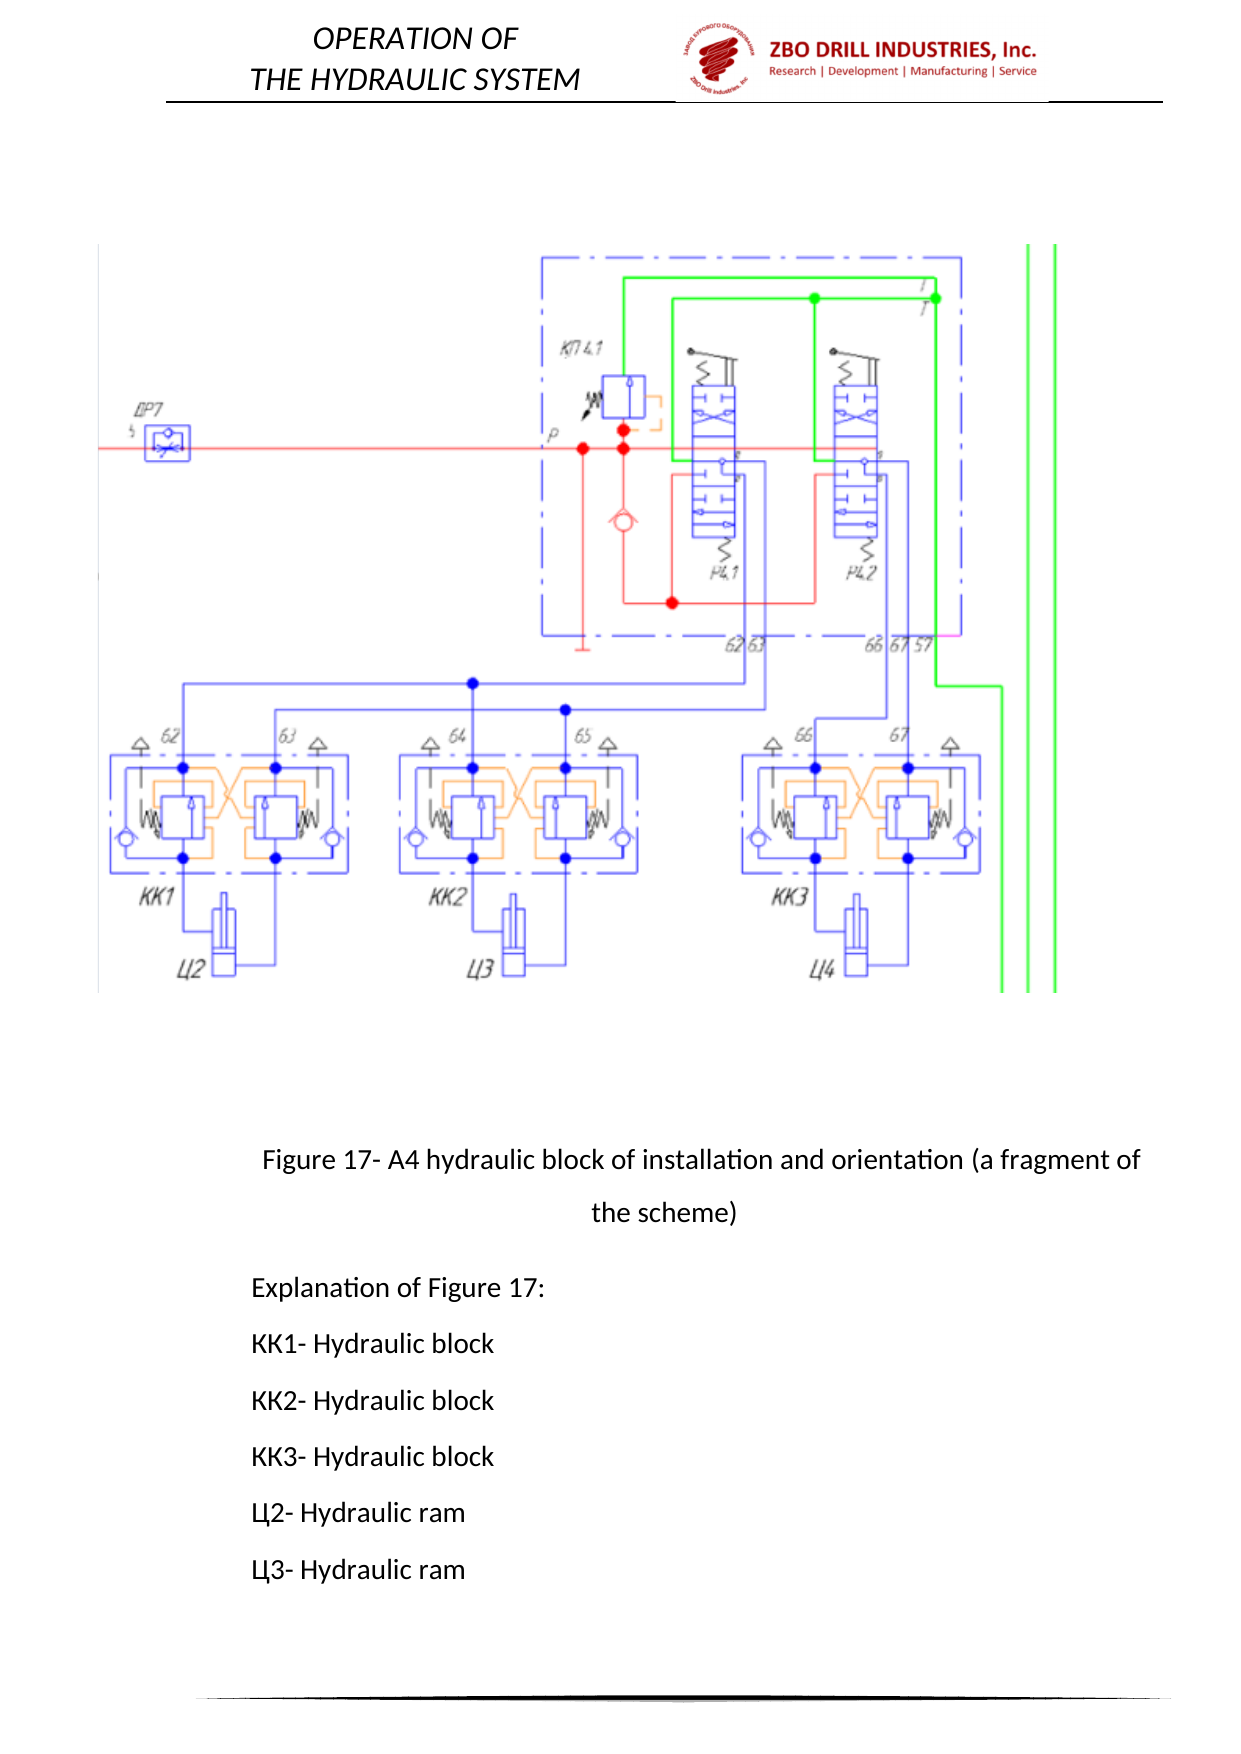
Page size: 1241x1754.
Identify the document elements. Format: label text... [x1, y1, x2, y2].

text Figure 17- А4 hydraulic block of installation and orientation (a fragment of the scheme) [177, 1141, 1152, 1230]
text КК1- Hydraulic block [177, 1325, 1152, 1361]
picture [195, 1694, 1172, 1703]
text КК3- Hydraulic block [177, 1438, 1152, 1474]
text Explanation of Figure 17: [177, 1269, 1152, 1304]
picture [675, 14, 1049, 102]
picture [97, 244, 1073, 993]
text КК2- Hydraulic block [177, 1382, 1152, 1417]
text Ц3- Hydraulic ram [177, 1551, 1152, 1587]
text Ц2- Hydraulic ram [177, 1494, 1152, 1530]
